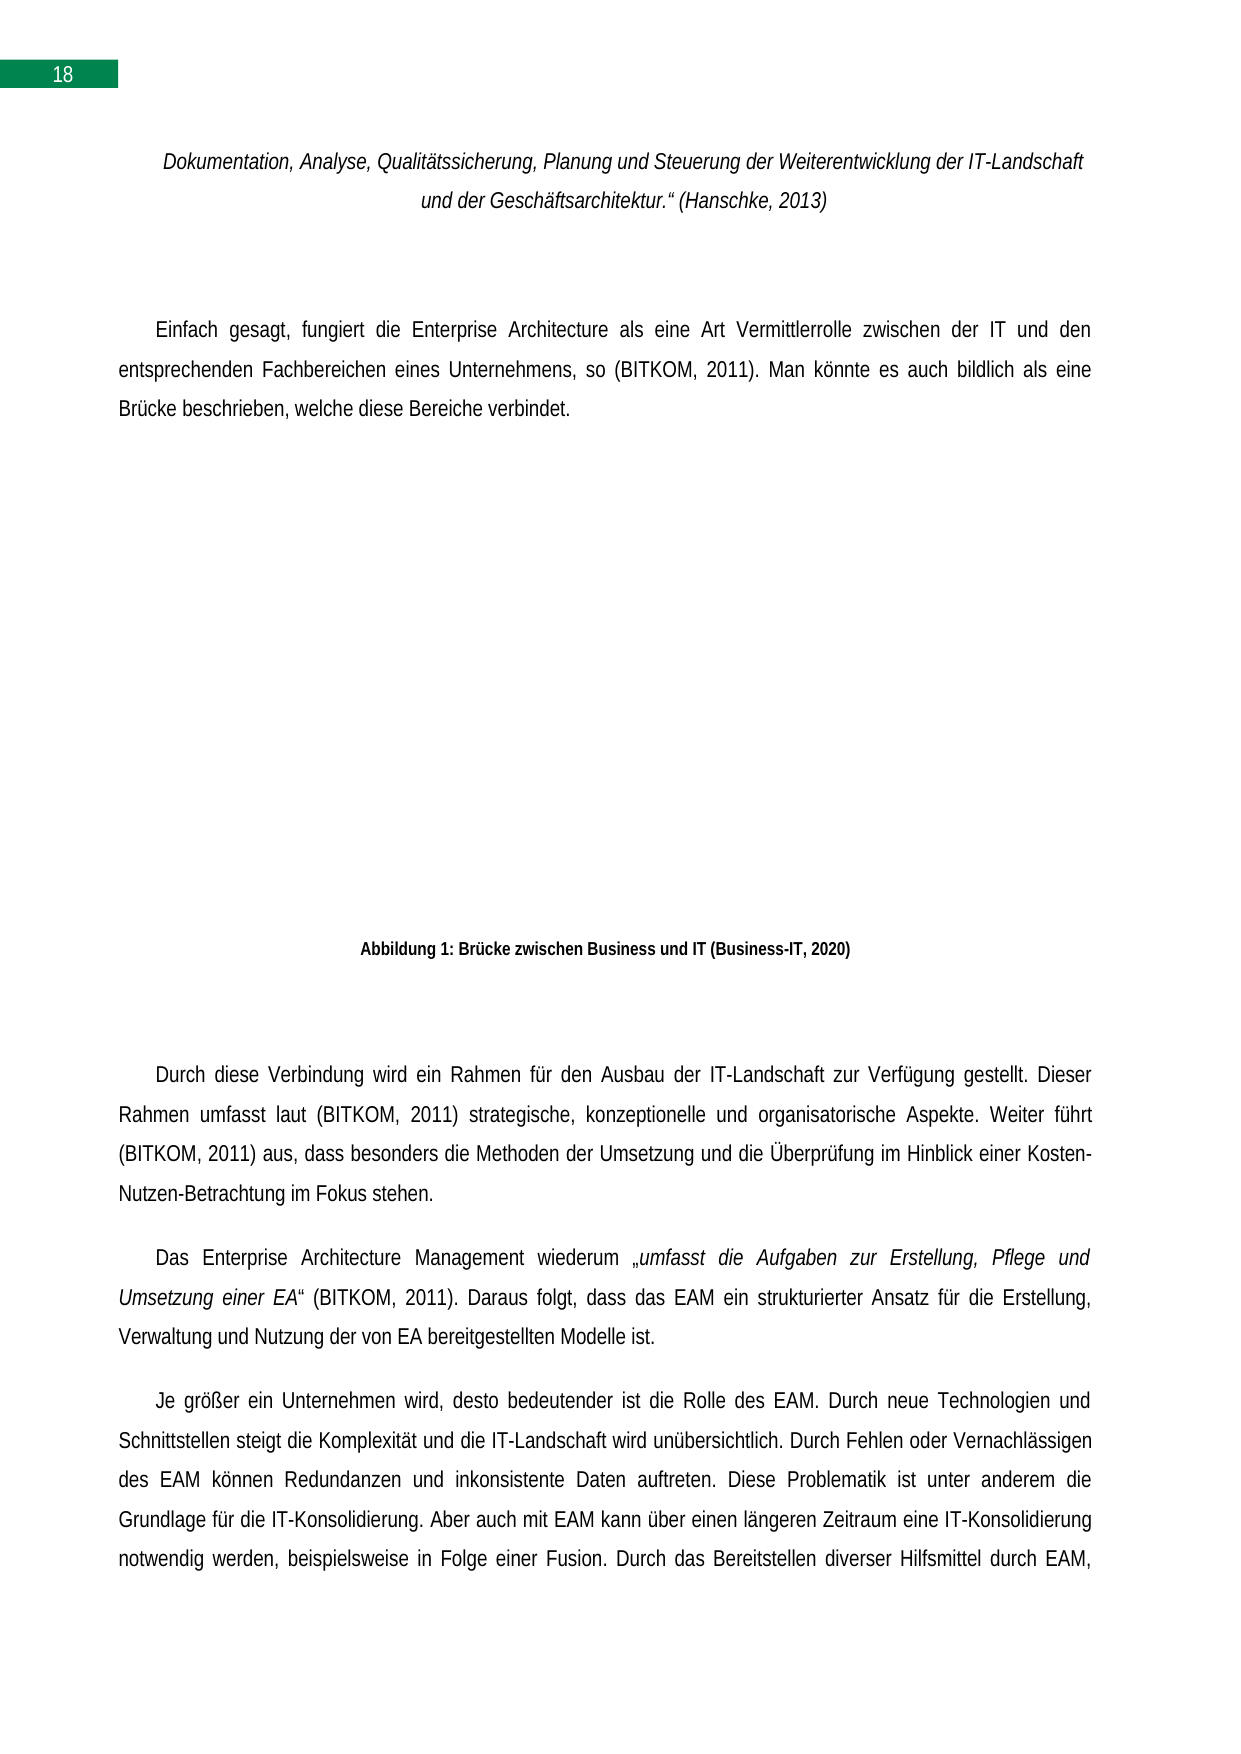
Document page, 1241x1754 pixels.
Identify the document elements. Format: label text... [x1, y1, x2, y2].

text Einfach gesagt, fungiert die Enterprise Architecture als eine Art Vermittlerrolle zwischen der IT und den entsprechenden Fachbereichen eines Unternehmens, so (BITKOM, 2011). Man könnte es auch bildlich als eine Brücke beschrieben, welche diese Bereiche verbindet. [118, 316, 1092, 421]
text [155, 148, 1092, 213]
text Durch diese Verbindung wird ein Rahmen für den Ausbau der IT-Landschaft zur Verfügung gestellt. Dieser Rahmen umfasst laut (BITKOM, 2011) strategische, konzeptionelle und organisatorische Aspekte. Weiter führt (BITKOM, 2011) aus, dass besonders die Methoden der Umsetzung und die Überprüfung im Hinblick einer Kosten-Nutzen-Betrachtung im Fokus stehen. [118, 1061, 1092, 1206]
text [118, 1387, 1092, 1572]
text Das Enterprise Architecture Management wiederum „umfasst die Aufgaben zur Erstellung, Pflege und Umsetzung einer EA“ (BITKOM, 2011). Daraus folgt, dass das EAM ein strukturierter Ansatz für die Erstellung, Verwaltung und Nutzung der von EA bereitgestellten Modelle ist. [118, 1244, 1092, 1349]
text Abbildung 1: Brücke zwischen Business und IT (Business-IT, 2020) [133, 937, 1078, 959]
